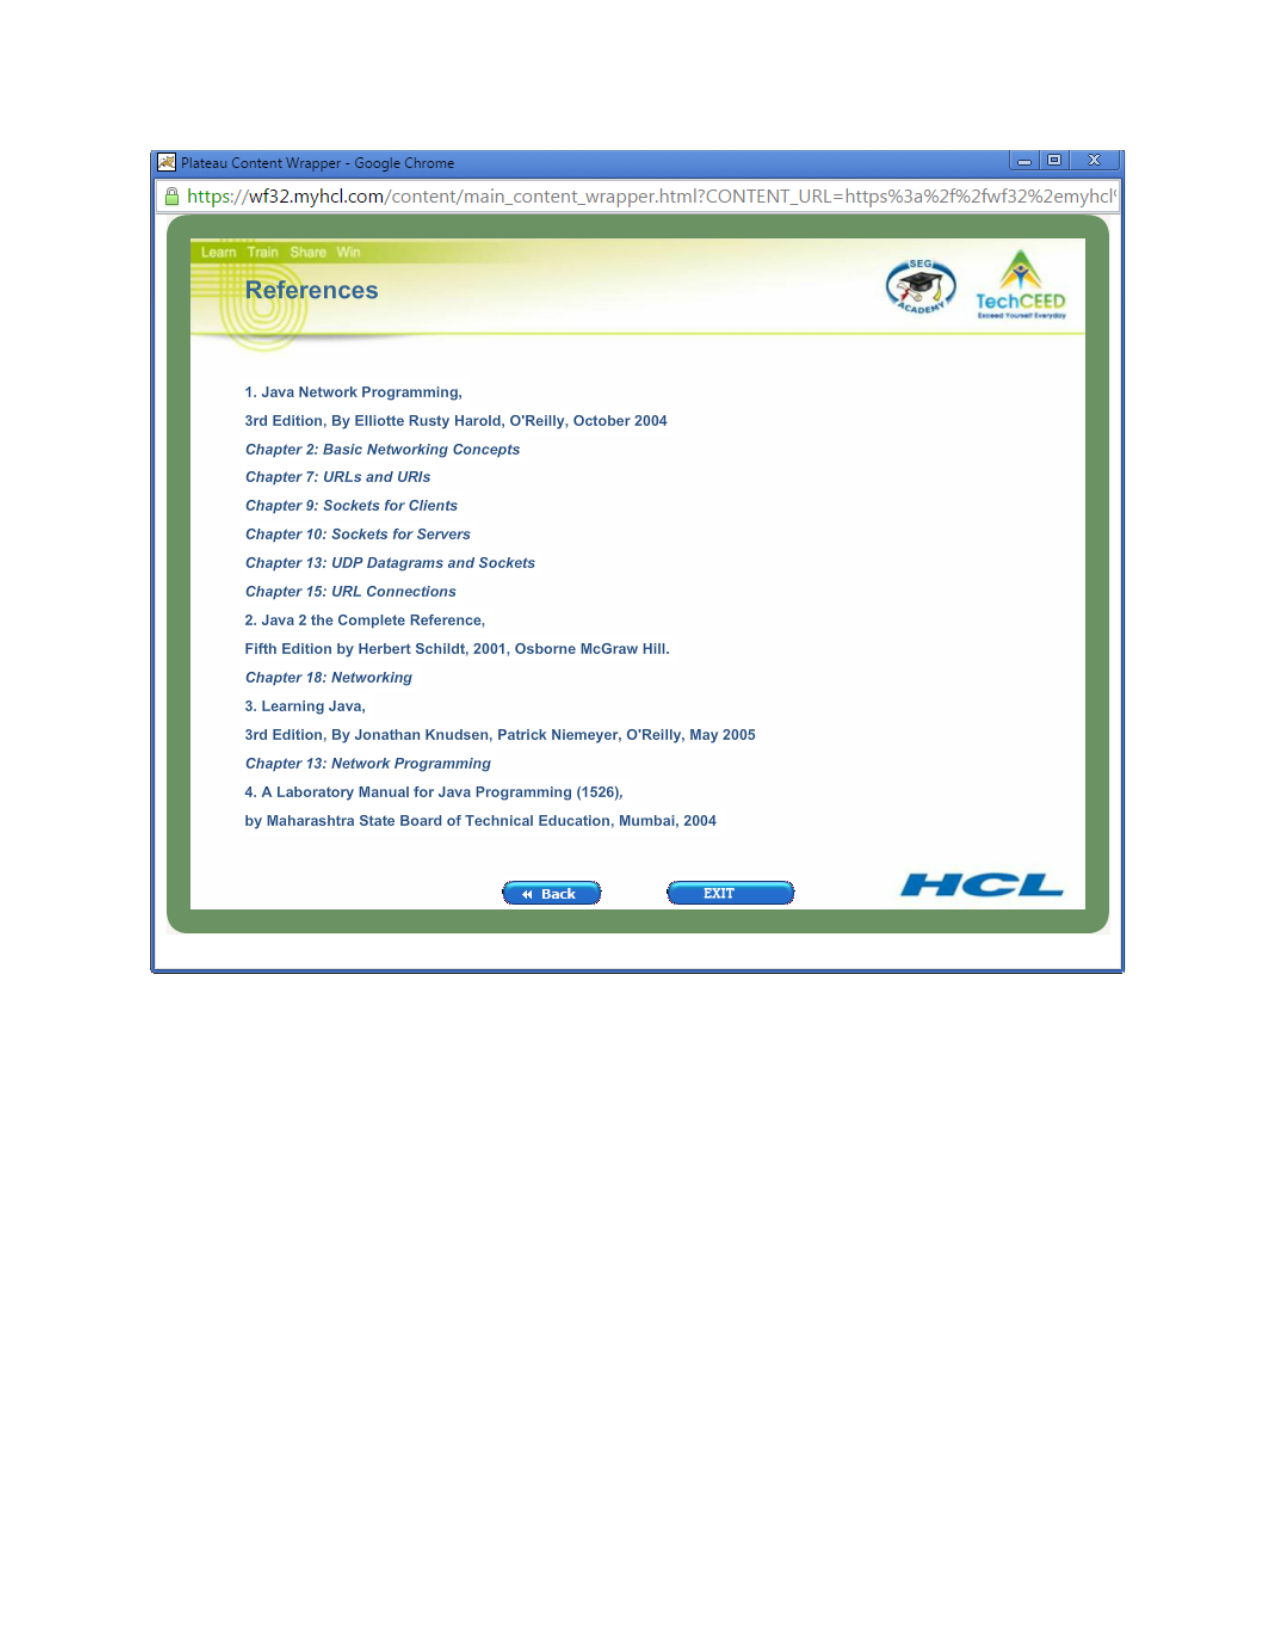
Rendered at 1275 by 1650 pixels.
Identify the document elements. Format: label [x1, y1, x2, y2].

picture [150, 150, 1125, 974]
